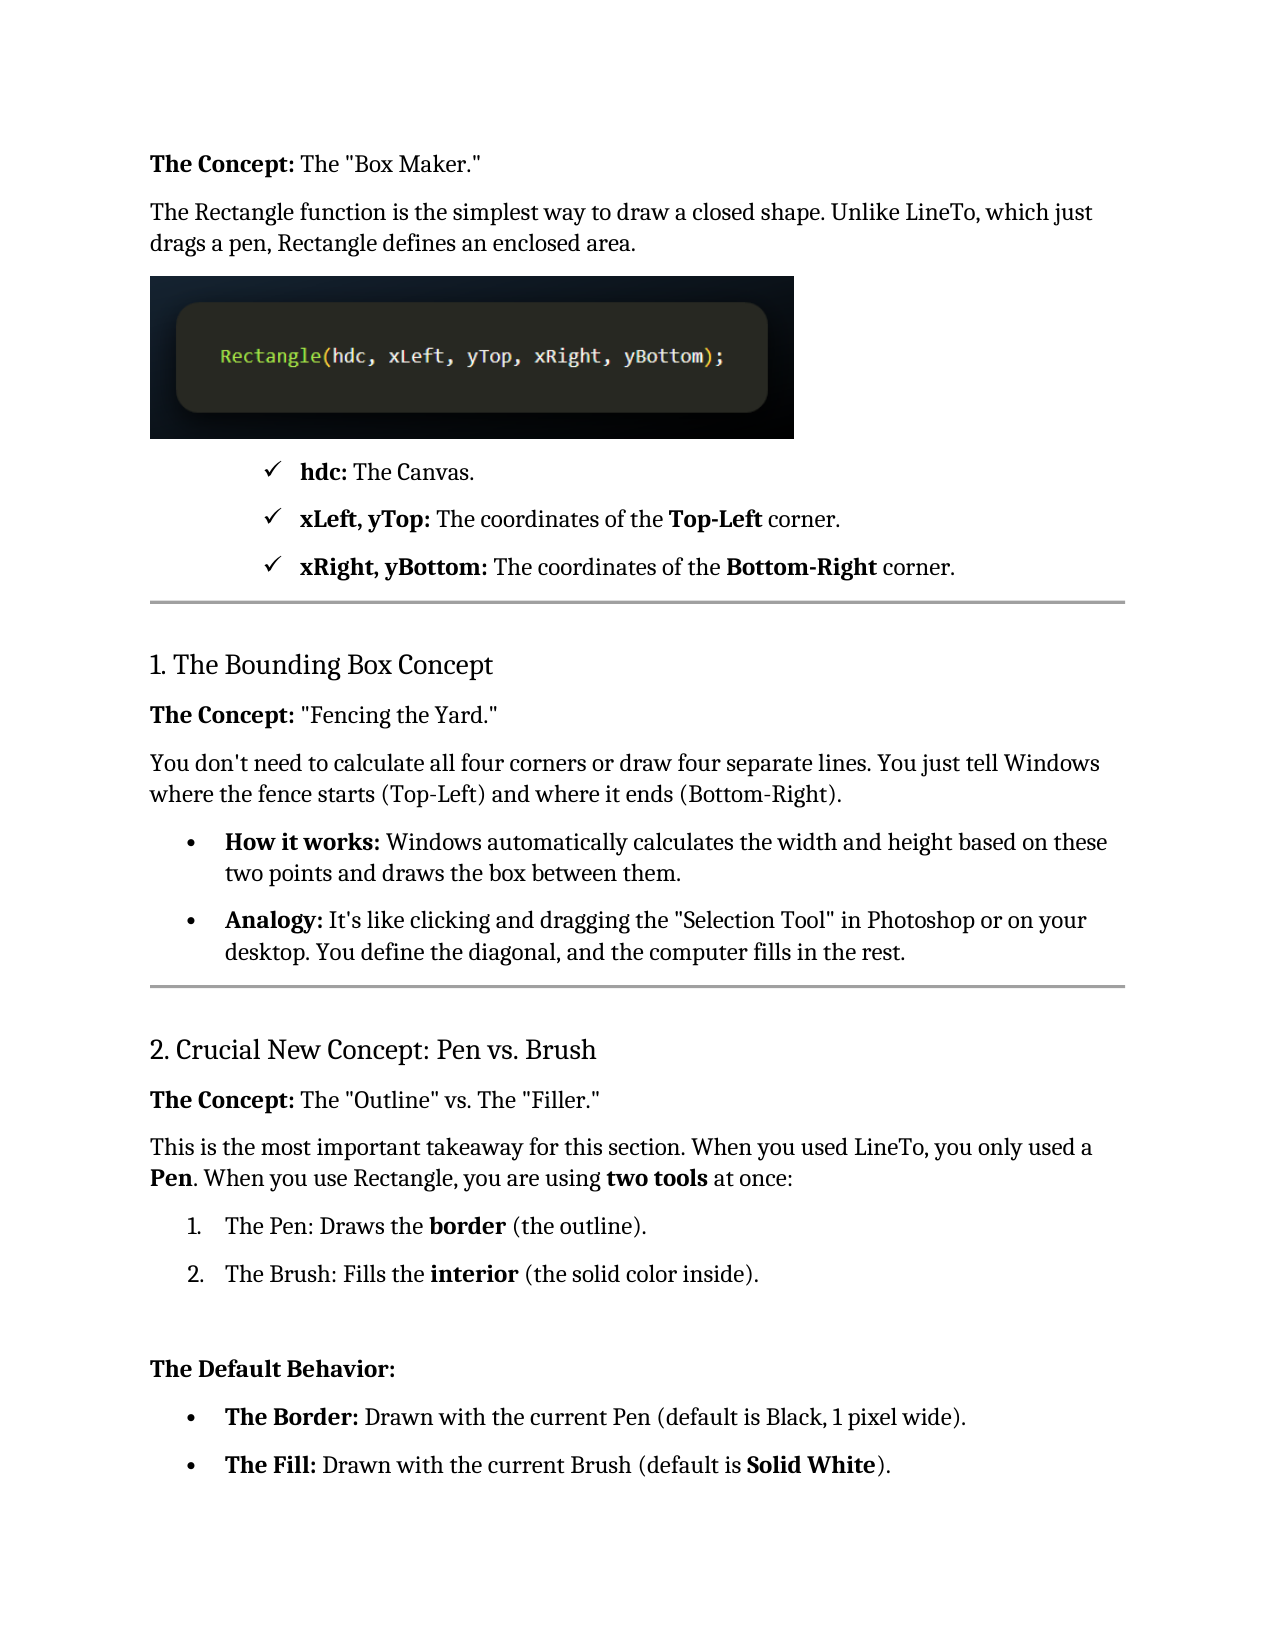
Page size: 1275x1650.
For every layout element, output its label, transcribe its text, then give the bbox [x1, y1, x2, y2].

picture [150, 276, 794, 439]
list The Fill: Drawn with the current Brush (default is Solid White). [187, 1451, 1125, 1479]
list The Brush: Fills the interior (the solid color inside). [187, 1260, 1125, 1288]
list How it works: Windows automatically calculates the width and height based on these two points and draws the box between them. [187, 828, 1125, 887]
text The Concept: "Fencing the Yard." [150, 701, 1125, 730]
text 1. The Bounding Box Concept [150, 648, 1125, 682]
text You don't need to calculate all four corners or draw four separate lines. You just tell Windows where the fence starts (Top-Left) and where it ends (Bottom-Right). [150, 749, 1125, 809]
list hdc: The Canvas. [262, 457, 1125, 486]
text The Concept: The "Outline" vs. The "Filler." [150, 1086, 1125, 1114]
text The Default Behavior: [150, 1355, 1125, 1384]
text 2. Crucial New Concept: Pen vs. Brush [150, 1033, 1125, 1066]
text The Concept: The "Box Maker." [150, 150, 1125, 179]
list xRight, yBottom: The coordinates of the Bottom-Right corner. [262, 553, 1125, 582]
list Analogy: It's like clicking and dragging the "Selection Tool" in Photoshop or on your desktop. You define the diagonal, and the computer fills in the rest. [187, 906, 1125, 966]
text The Rectangle function is the simplest way to draw a closed shape. Unlike LineTo, which just drags a pen, Rectangle defines an enclosed area. [150, 198, 1125, 257]
list The Pen: Draws the border (the outline). [187, 1212, 1125, 1241]
text This is the most important takeaway for this section. When you used LineTo, you only used a Pen. When you use Rectangle, you are using two tools at once: [150, 1133, 1125, 1193]
list The Border: Drawn with the current Pen (default is Black, 1 pixel wide). [187, 1403, 1125, 1432]
list xLeft, yTop: The coordinates of the Top-Left corner. [262, 505, 1125, 534]
